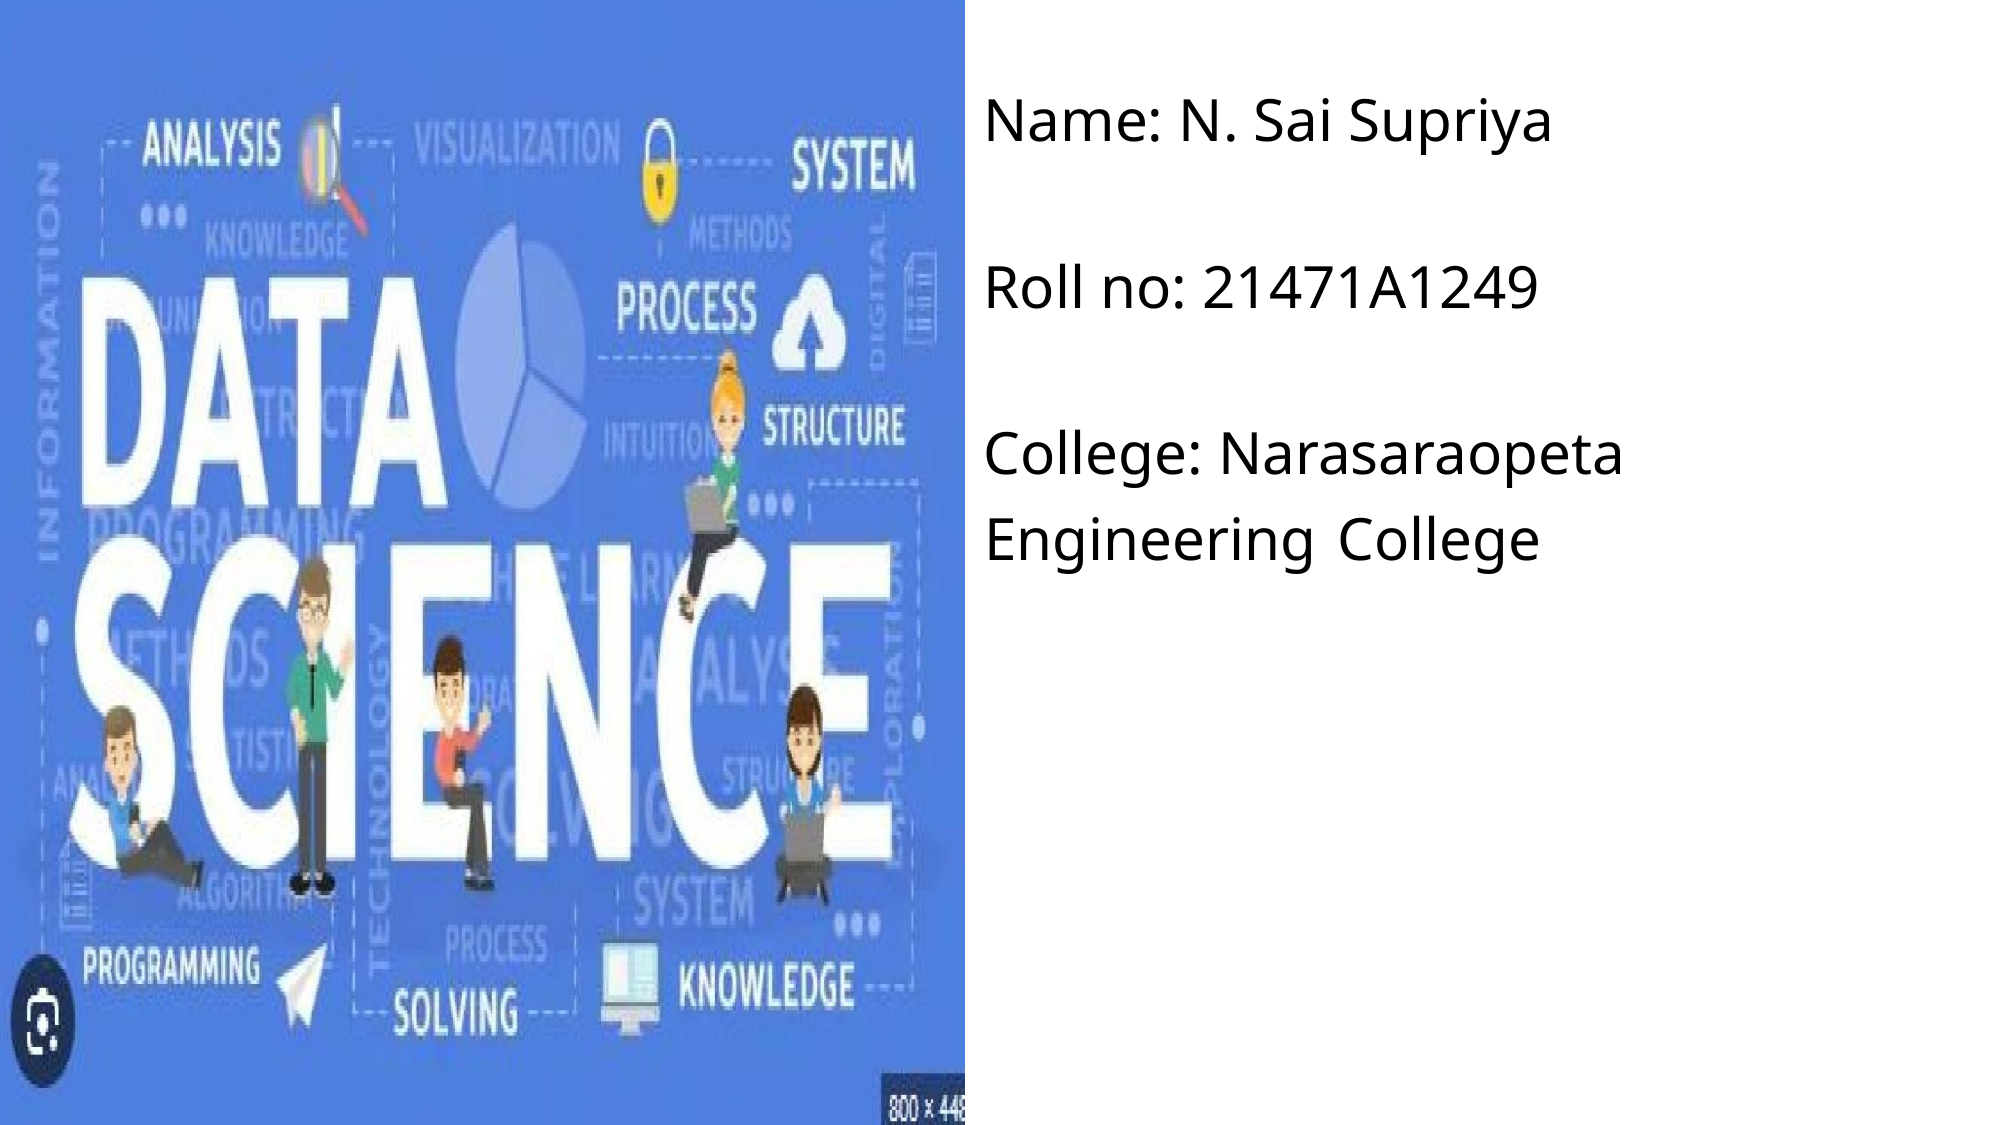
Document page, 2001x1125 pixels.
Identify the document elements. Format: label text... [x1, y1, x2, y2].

text College: Narasaraopeta Engineering College [965, 412, 1847, 577]
text Roll no: 21471A1249 [965, 246, 1847, 325]
text Name: N. Sai Supriya [965, 79, 1847, 159]
picture [0, 0, 965, 1125]
